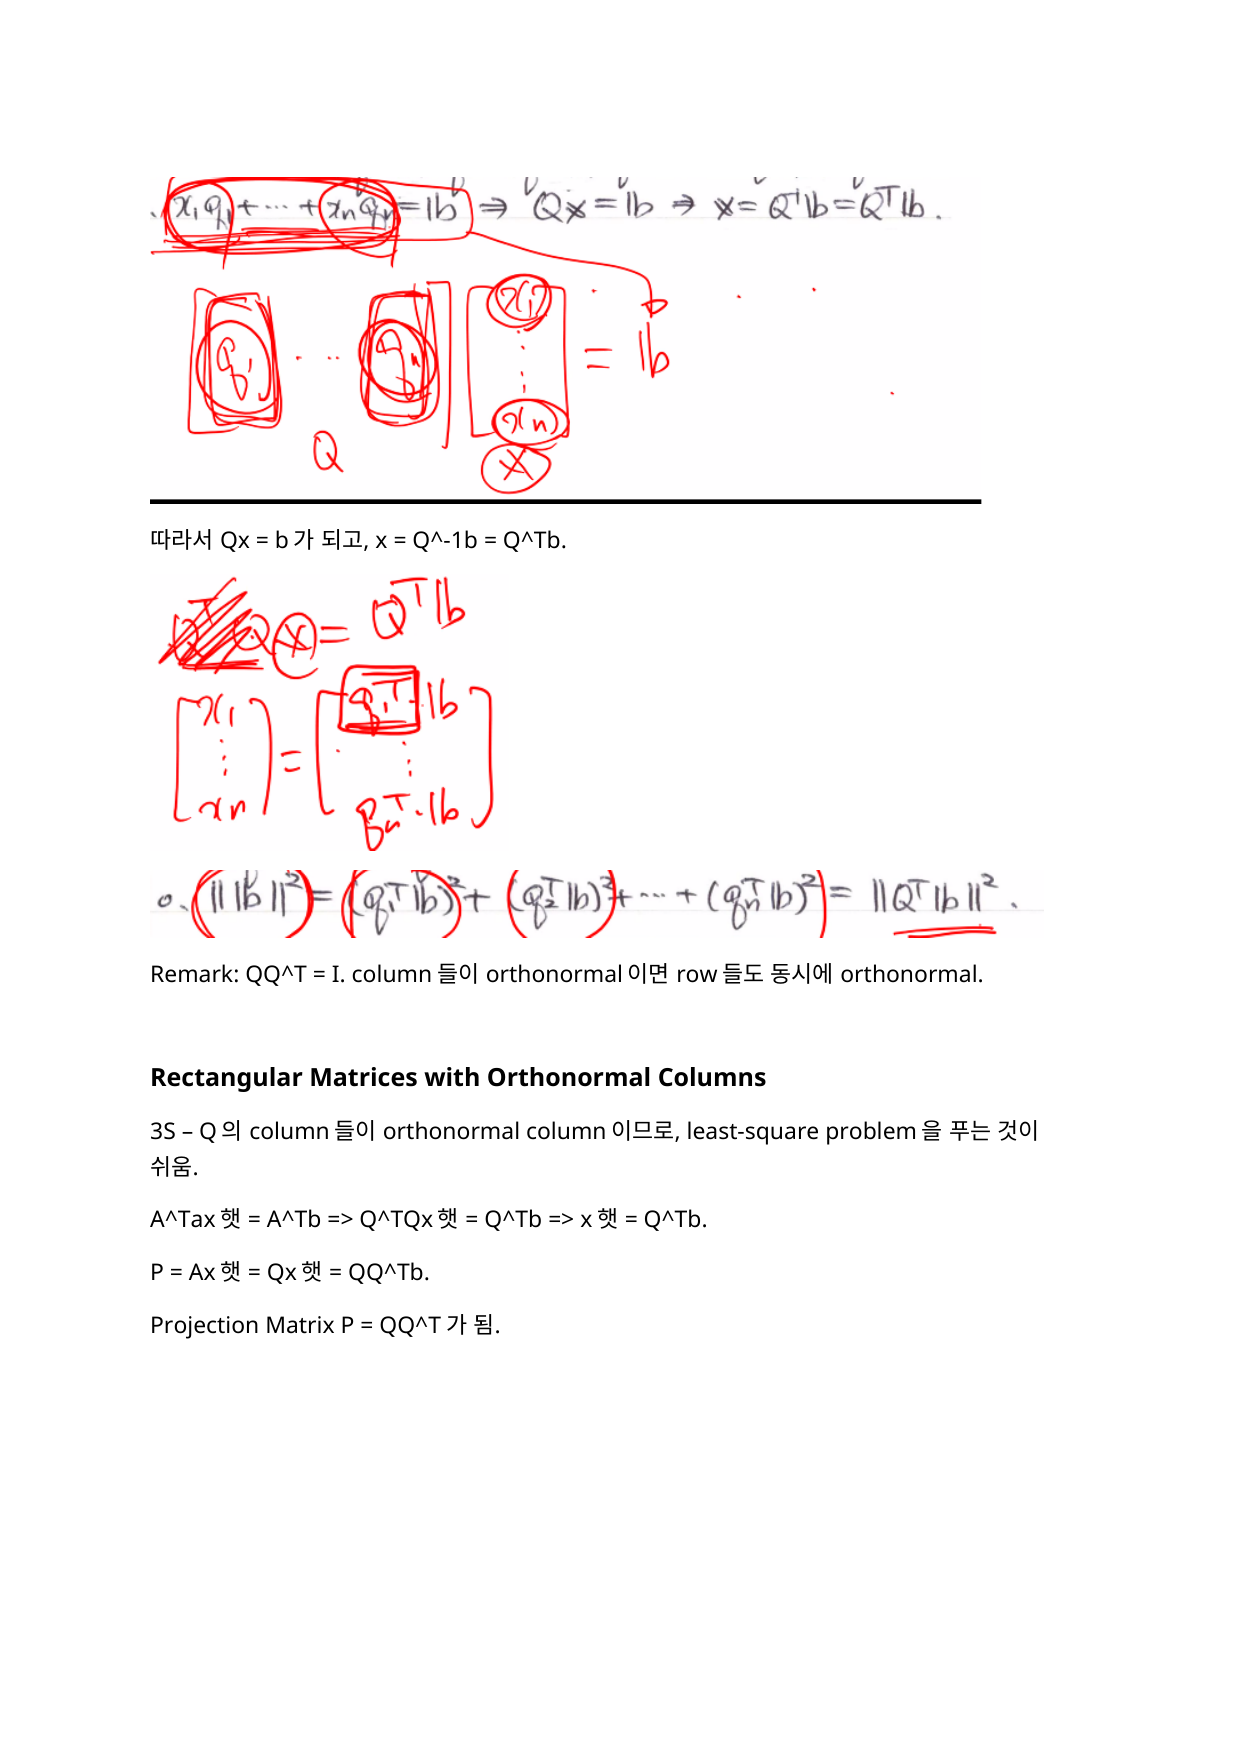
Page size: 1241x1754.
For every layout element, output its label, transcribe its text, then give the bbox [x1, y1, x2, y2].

picture [150, 870, 1044, 938]
text 따라서 Qx = b가 되고, x = Q^-1b = Q^Tb. [150, 522, 1090, 556]
text P = Ax햇 = Qx햇 = QQ^Tb. [150, 1254, 1090, 1287]
text Projection Matrix P = QQ^T가 됨. [150, 1306, 1090, 1340]
picture [150, 177, 982, 504]
text Remark: QQ^T = I. column들이 orthonormal이면 row들도 동시에 orthonormal. [150, 956, 1090, 989]
text Rectangular Matrices with Orthonormal Columns [150, 1059, 1090, 1093]
text A^Tax햇 = A^Tb => Q^TQx햇 = Q^Tb => x햇 = Q^Tb. [150, 1201, 1090, 1234]
picture [150, 574, 509, 851]
text 3S – Q의 column들이 orthonormal column이므로, least-square problem을 푸는 것이 쉬움. [150, 1113, 1090, 1182]
